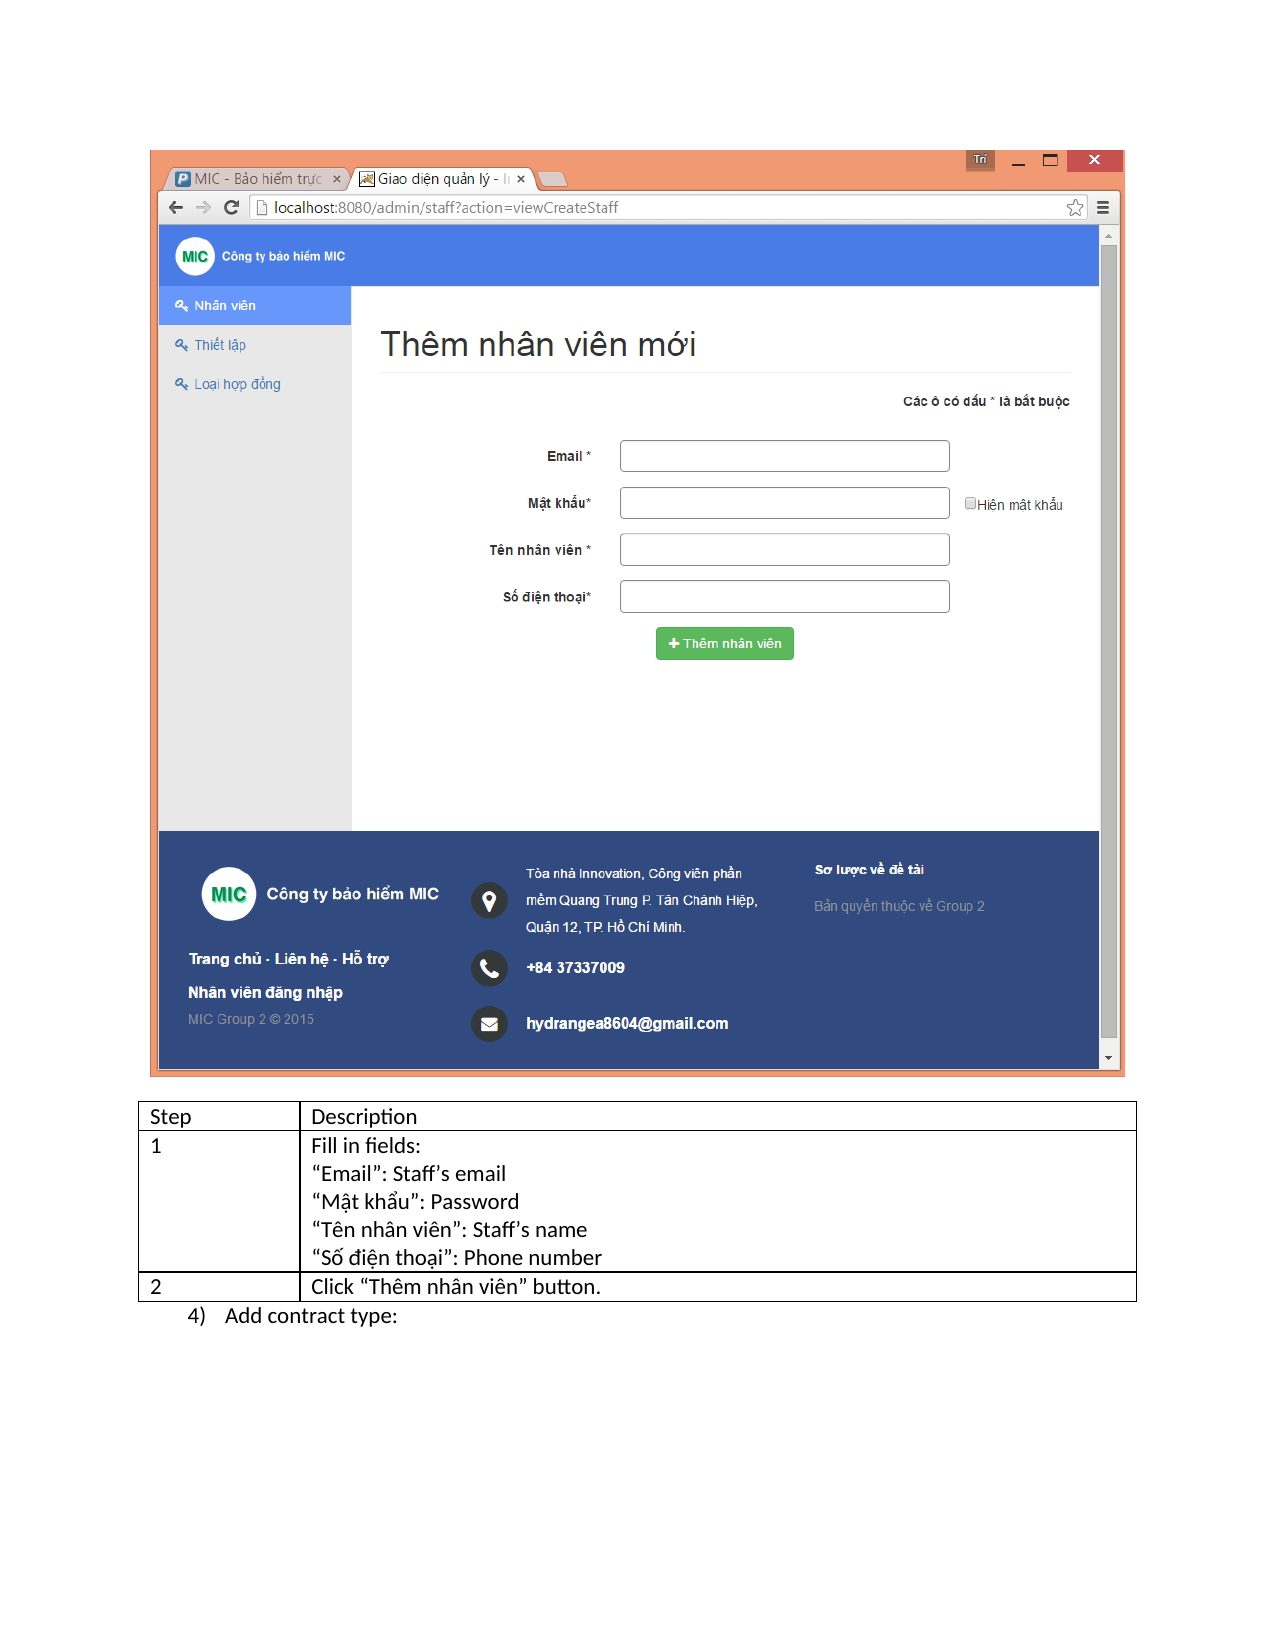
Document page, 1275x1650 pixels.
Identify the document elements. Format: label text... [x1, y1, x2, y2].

table_header Description [301, 1102, 1136, 1130]
picture [150, 150, 1125, 1077]
table_header Step [139, 1102, 299, 1130]
list Add contract type: [187, 1302, 1125, 1329]
table_cell Click “Thêm nhân viên” button. [301, 1273, 1136, 1301]
table_cell 1 [139, 1131, 299, 1271]
table_cell Fill in fields: “Email”: Staff’s email “Mật khẩu”: Password “Tên nhân viên”: Staff’s name “Số điện thoại”: Phone number [301, 1131, 1136, 1271]
table_cell 2 [139, 1273, 299, 1301]
